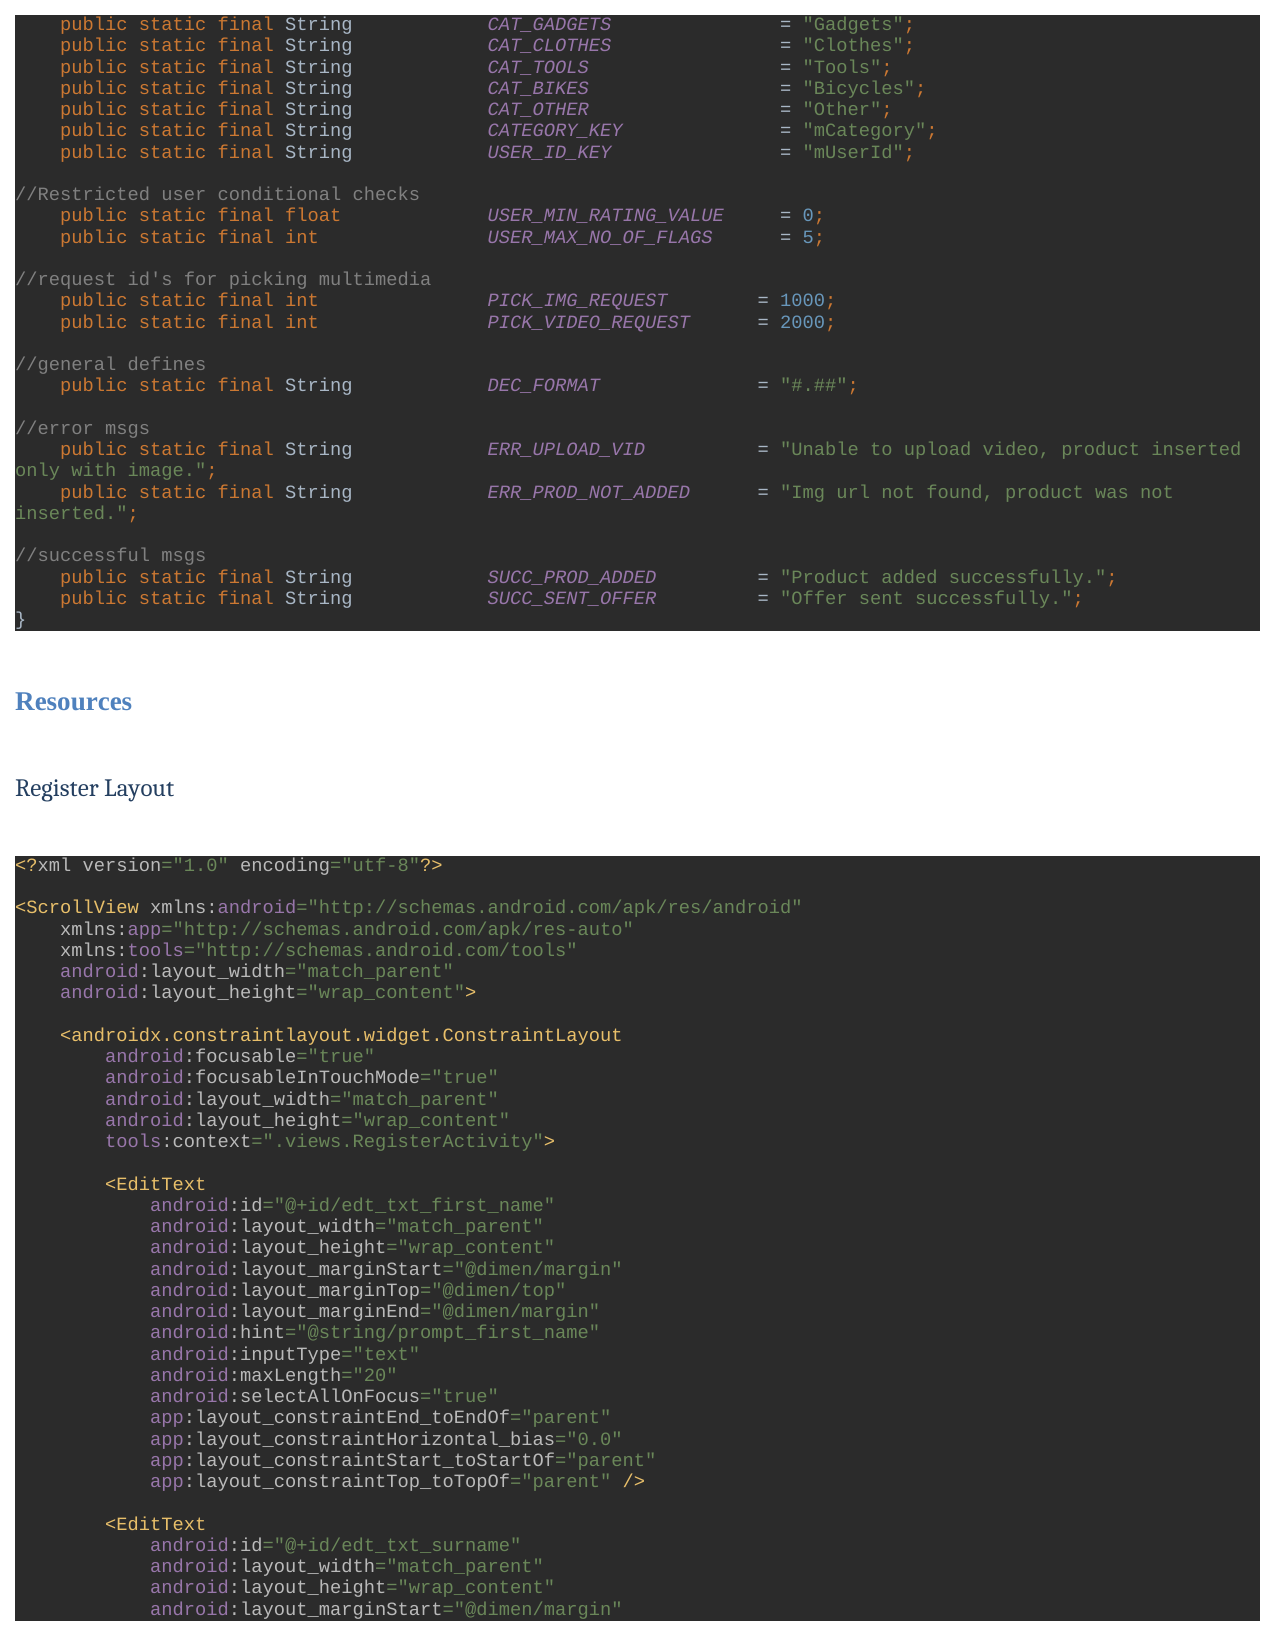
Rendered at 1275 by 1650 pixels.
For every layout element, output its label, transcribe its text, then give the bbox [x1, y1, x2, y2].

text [15, 15, 1260, 631]
subtitle Register Layout [15, 774, 1260, 803]
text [15, 856, 1260, 1621]
subtitle Resources [15, 685, 1260, 716]
